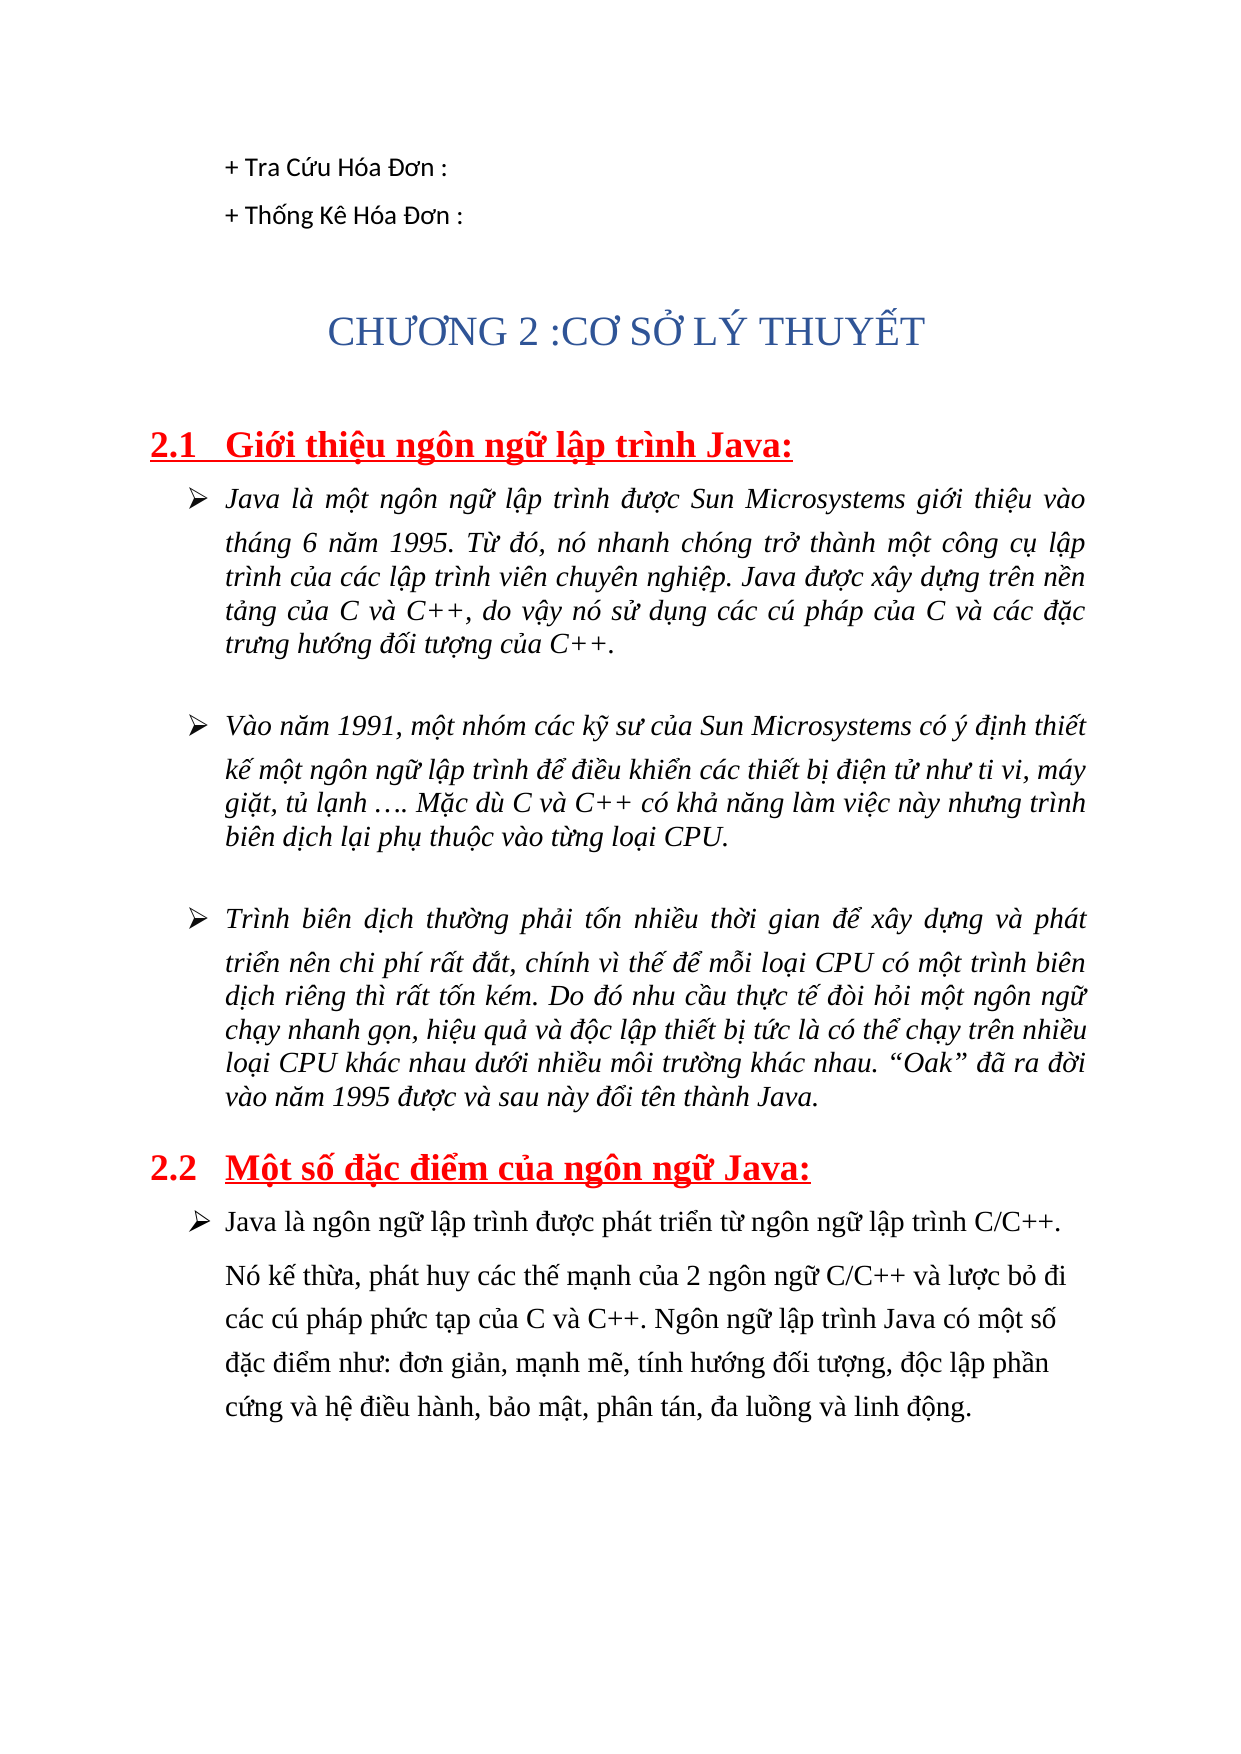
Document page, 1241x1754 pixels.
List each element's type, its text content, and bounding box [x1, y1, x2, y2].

list Vào năm 1991, một nhóm các kỹ sư của Sun Microsystems có ý định thiết kế một ngôn ngữ lập trình để điều khiển các thiết bị điện tử như ti vi, máy giặt, tủ lạnh …. Mặc dù C và C++ có khả năng làm việc này nhưng trình biên dịch lại phụ thuộc vào từng loại CPU. [187, 692, 1090, 853]
text + Tra Cứu Hóa Đơn : [150, 150, 1090, 183]
subtitle CHƯƠNG 2 :CƠ SỞ LÝ THUYẾT [327, 307, 1090, 406]
text + Thống Kê Hóa Đơn : [150, 198, 1090, 231]
list Java là một ngôn ngữ lập trình được Sun Microsystems giới thiệu vào tháng 6 năm 1995. Từ đó, nó nhanh chóng trở thành một công cụ lập trình của các lập trình viên chuyên nghiệp. Java được xây dựng trên nền tảng của C và C++, do vậy nó sử dụng các cú pháp của C và các đặc trưng hướng đối tượng của C++. [187, 466, 1090, 660]
list Java là ngôn ngữ lập trình được phát triển từ ngôn ngữ lập trình C/C++. Nó kế thừa, phát huy các thế mạnh của 2 ngôn ngữ C/C++ và lược bỏ đi các cú pháp phức tạp của C và C++. Ngôn ngữ lập trình Java có một số đặc điểm như: đơn giản, mạnh mẽ, tính hướng đối tượng, độc lập phần cứng và hệ điều hành, bảo mật, phân tán, đa luồng và linh động. [187, 1188, 1090, 1422]
list Trình biên dịch thường phải tốn nhiều thời gian để xây dựng và phát triển nên chi phí rất đắt, chính vì thế để mỗi loại CPU có một trình biên dịch riêng thì rất tốn kém. Do đó nhu cầu thực tế đòi hỏi một ngôn ngữ chạy nhanh gọn, hiệu quả và độc lập thiết bị tức là có thể chạy trên nhiều loại CPU khác nhau dưới nhiều môi trường khác nhau. “Oak” đã ra đời vào năm 1995 được và sau này đổi tên thành Java. [187, 885, 1090, 1113]
subtitle 2.1 Giới thiệu ngôn ngữ lập trình Java: [150, 423, 1090, 466]
subtitle Một số đặc điểm của ngôn ngữ Java: [150, 1145, 1090, 1188]
